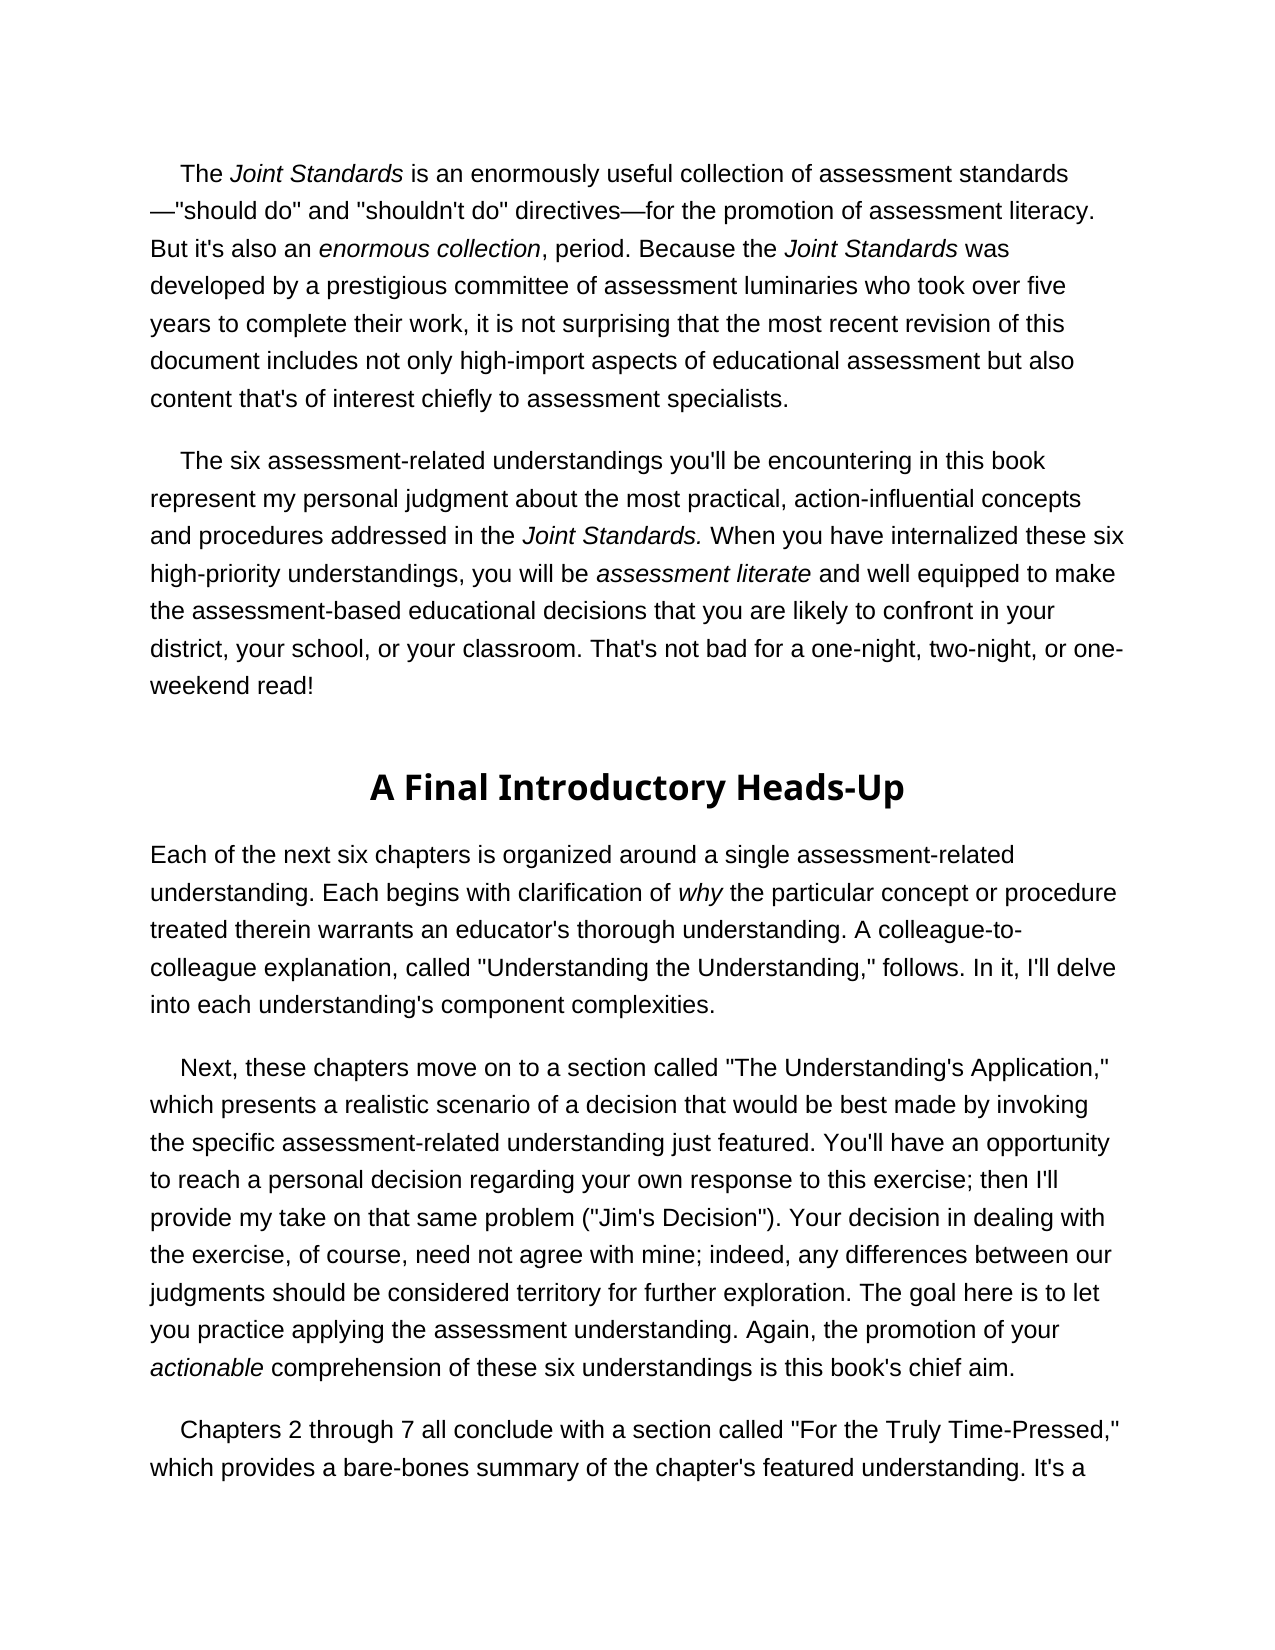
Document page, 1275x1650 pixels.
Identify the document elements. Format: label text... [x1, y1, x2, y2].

text Next, these chapters move on to a section called "The Understanding's Application," which presents a realistic scenario of a decision that would be best made by invoking the specific assessment-related understanding just featured. You'll have an opportunity to reach a personal decision regarding your own response to this exercise; then I'll provide my take on that same problem ("Jim's Decision"). Your decision in dealing with the exercise, of course, need not agree with mine; indeed, any differences between our judgments should be considered territory for further exploration. The goal here is to let you practice applying the assessment understanding. Again, the promotion of your actionable comprehension of these six understandings is this book's chief aim. [150, 1044, 1125, 1381]
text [150, 1406, 1125, 1481]
text The Joint Standards is an enormously useful collection of assessment standards—"should do" and "shouldn't do" directives—for the promotion of assessment literacy. But it's also an enormous collection, period. Because the Joint Standards was developed by a prestigious committee of assessment luminaries who took over five years to complete their work, it is not surprising that the most recent revision of this document includes not only high-import aspects of educational assessment but also content that's of interest chiefly to assessment specialists. [150, 150, 1125, 412]
text Each of the next six chapters is organized around a single assessment-related understanding. Each begins with clarification of why the particular concept or procedure treated therein warrants an educator's thorough understanding. A colleague-to-colleague explanation, called "Understanding the Understanding," follows. In it, I'll delve into each understanding's component complexities. [150, 831, 1125, 1019]
subtitle A Final Introductory Heads-Up [150, 762, 1125, 811]
text The six assessment-related understandings you'll be encountering in this book represent my personal judgment about the most practical, action-influential concepts and procedures addressed in the Joint Standards. When you have internalized these six high-priority understandings, you will be assessment literate and well equipped to make the assessment-based educational decisions that you are likely to confront in your district, your school, or your classroom. That's not bad for a one-night, two-night, or one-weekend read! [150, 437, 1125, 700]
